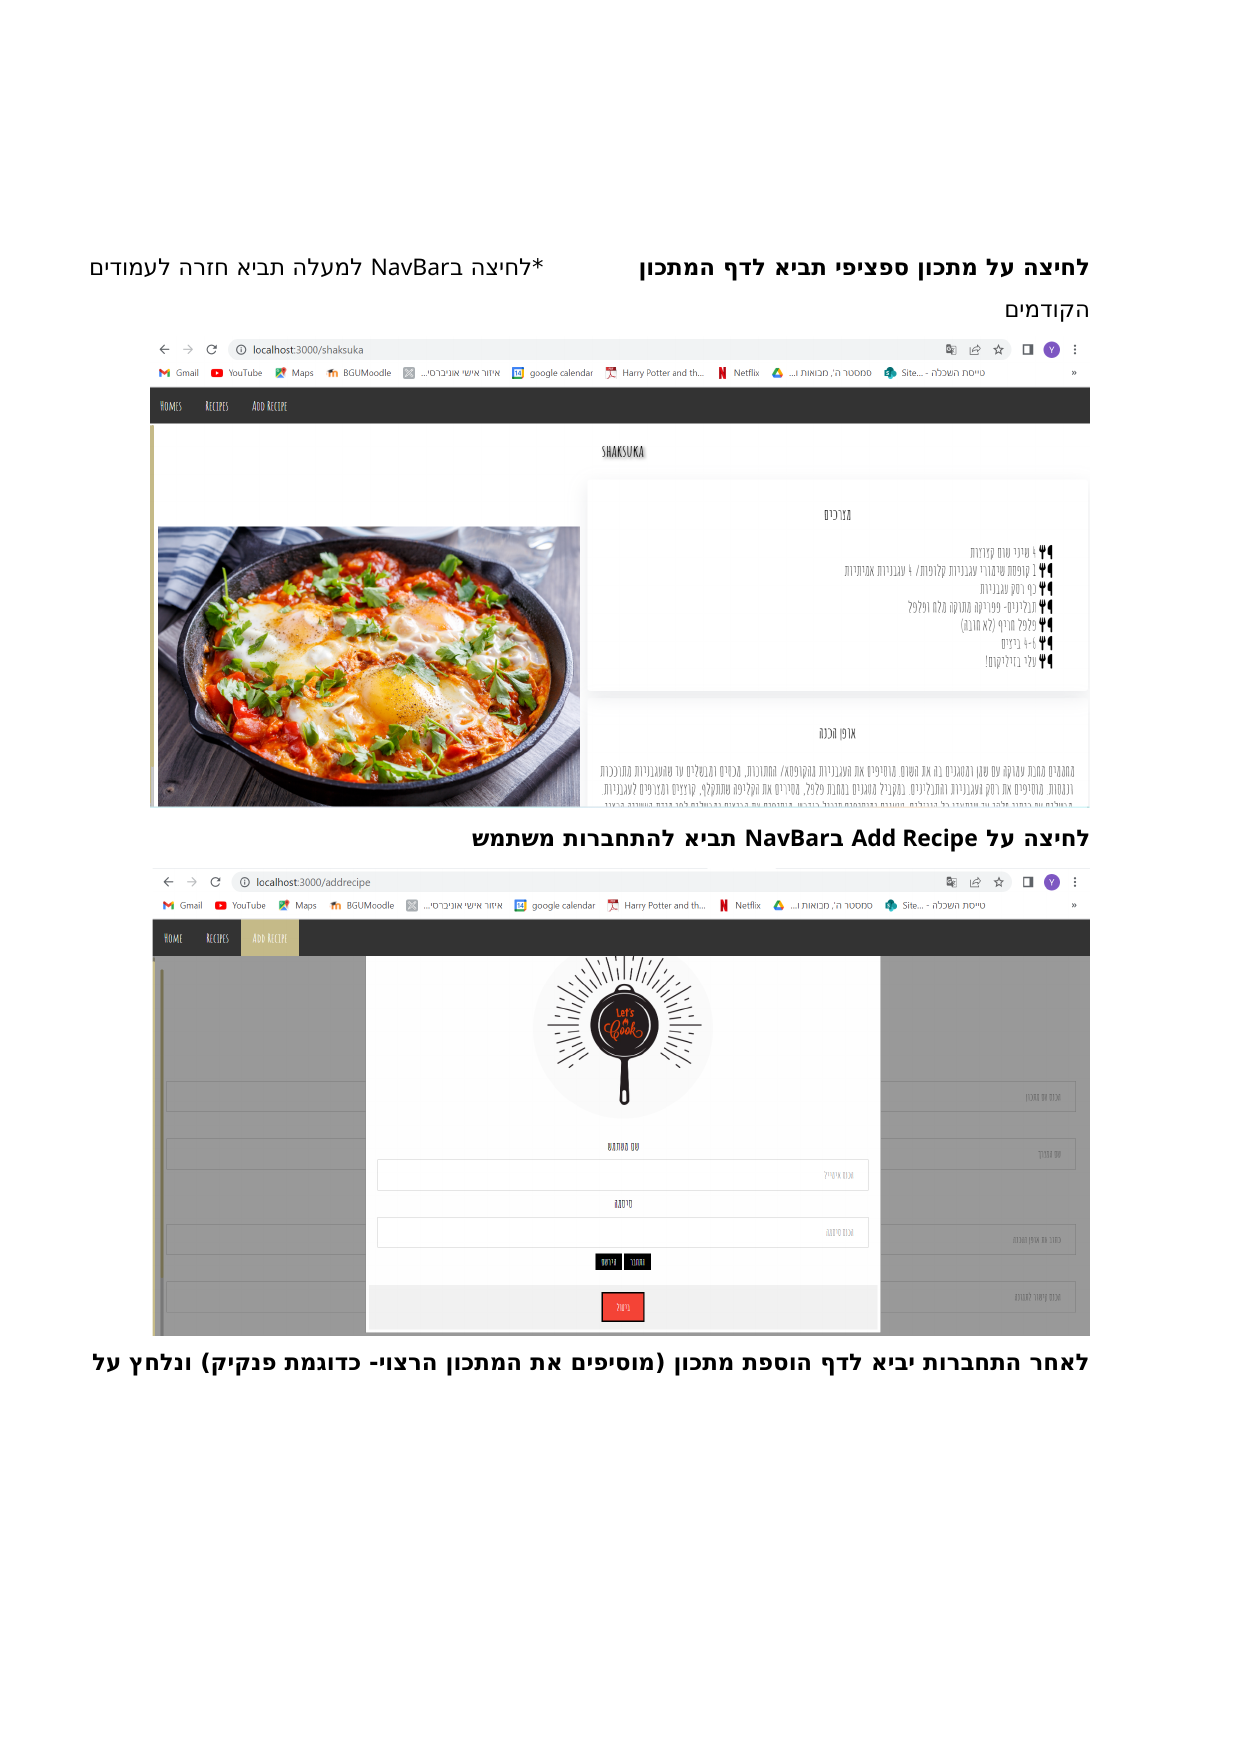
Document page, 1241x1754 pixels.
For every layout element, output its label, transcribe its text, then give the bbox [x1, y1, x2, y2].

picture [150, 336, 1090, 808]
list לחיצה על Add Recipe בNavBar תביא להתחברות משתמש [75, 822, 1090, 853]
picture [152, 868, 1090, 1336]
list לחיצה על מתכון ספציפי תביא לדף המתכון *לחיצה בNavBar למעלה תביא חזרה לעמודים הקודמים [75, 251, 1090, 323]
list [75, 869, 1090, 1376]
